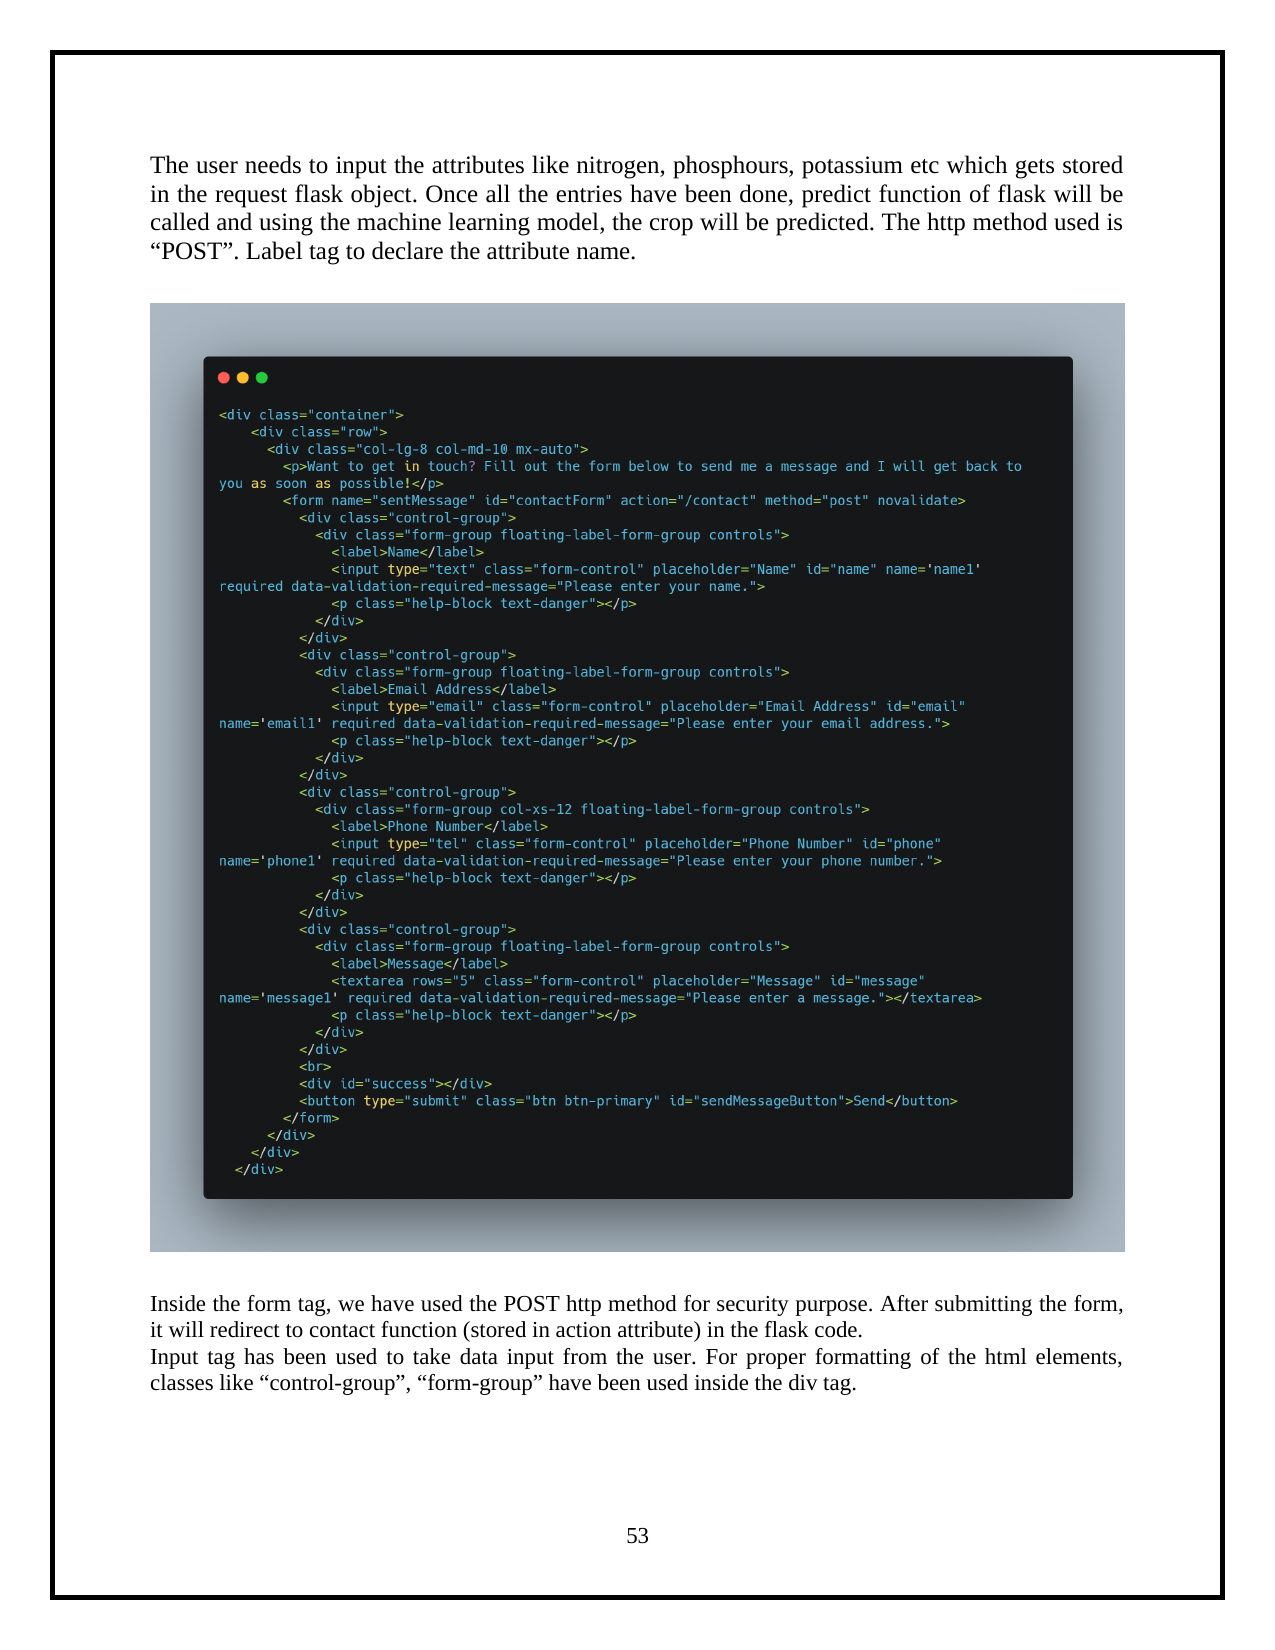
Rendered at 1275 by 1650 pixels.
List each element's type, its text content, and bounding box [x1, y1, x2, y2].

text Input tag has been used to take data input from the user. For proper formatting of the html elements, classes like “control-group”, “form-group” have been used inside the div tag. [150, 1343, 1125, 1395]
text The user needs to input the attributes like nitrogen, phosphours, potassium etc which gets stored in the request flask object. Once all the entries have been done, predict function of flask will be called and using the machine learning model, the crop will be predicted. The http method used is “POST”. Label tag to declare the attribute name. [150, 150, 1125, 265]
picture [150, 303, 1125, 1252]
text Inside the form tag, we have used the POST http method for security purpose. After submitting the form, it will redirect to contact function (stored in action attribute) in the flask code. [150, 1290, 1125, 1343]
